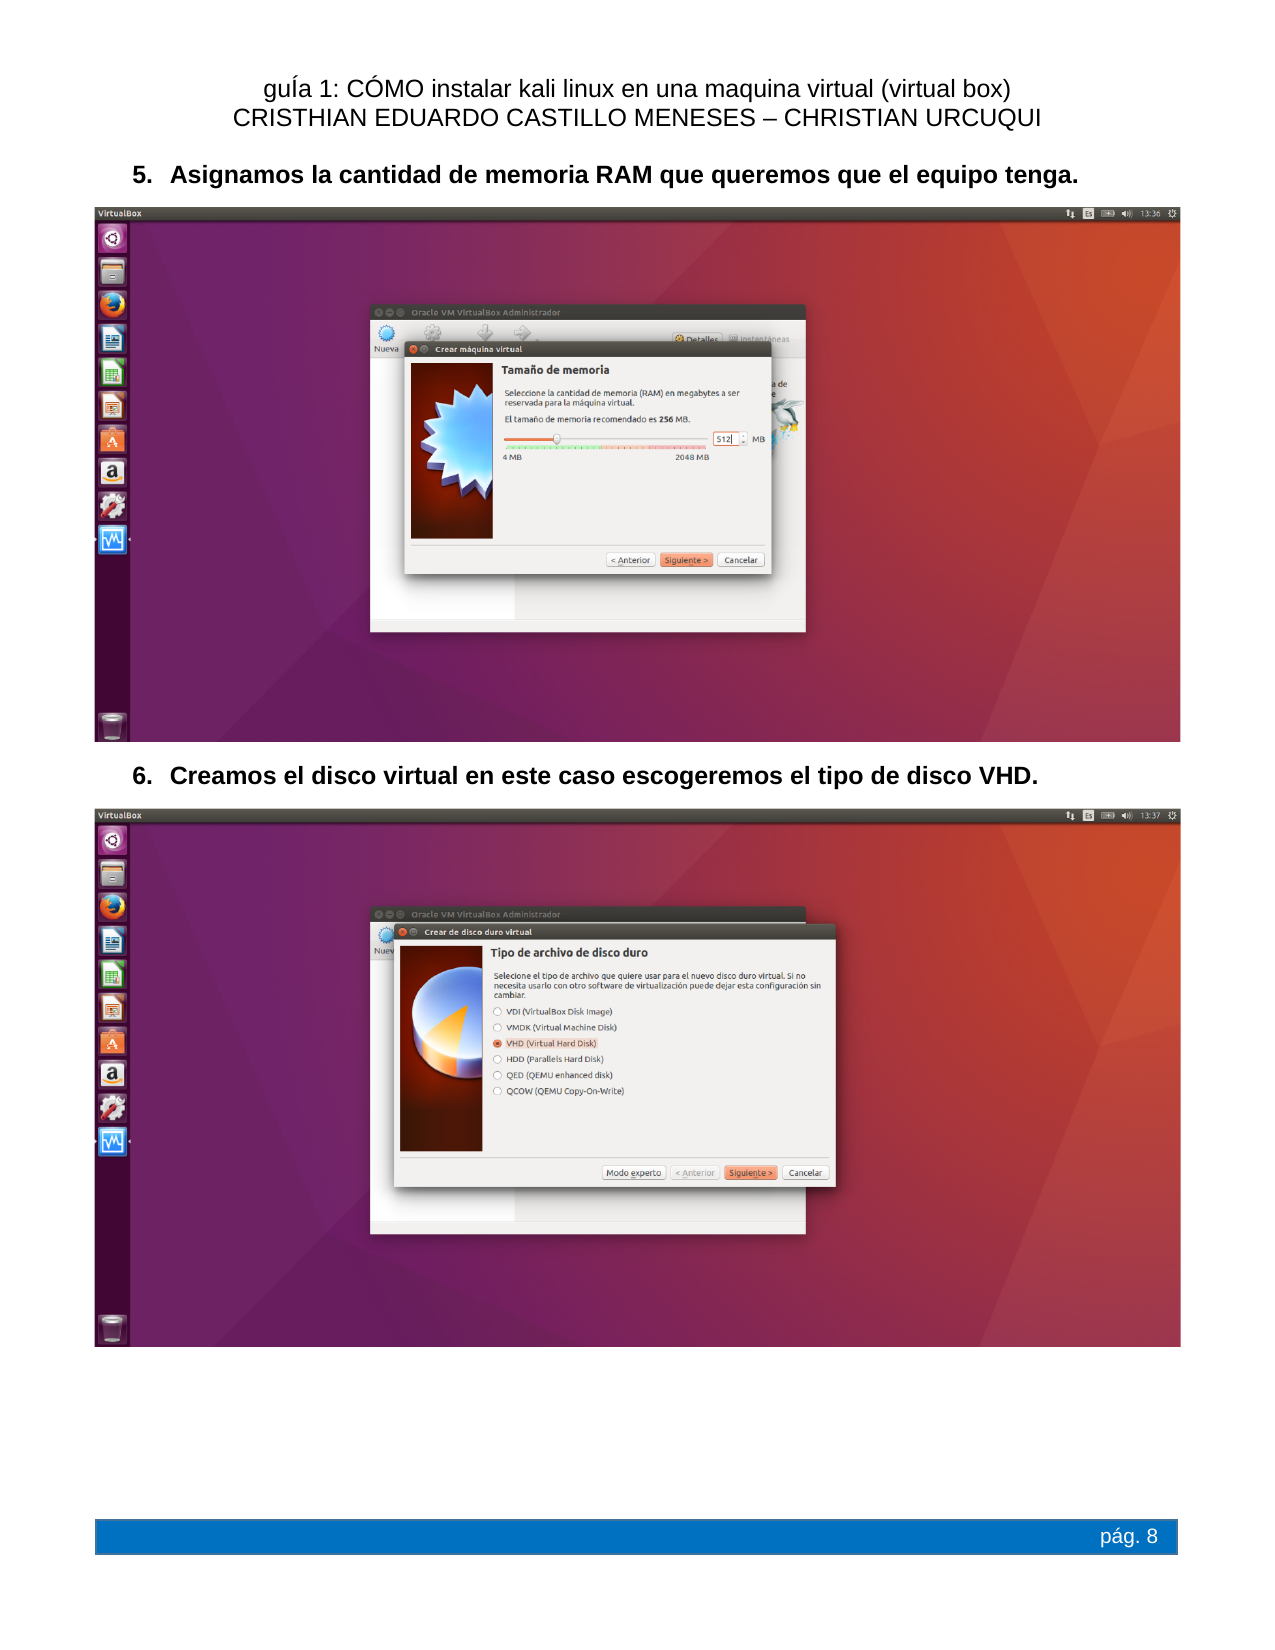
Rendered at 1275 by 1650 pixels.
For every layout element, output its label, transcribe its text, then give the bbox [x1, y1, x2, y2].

picture [94, 808, 1181, 1347]
list Creamos el disco virtual en este caso escogeremos el tipo de disco VHD. [132, 761, 1181, 789]
list Asignamos la cantidad de memoria RAM que queremos que el equipo tenga. [132, 160, 1181, 189]
picture [94, 207, 1181, 742]
